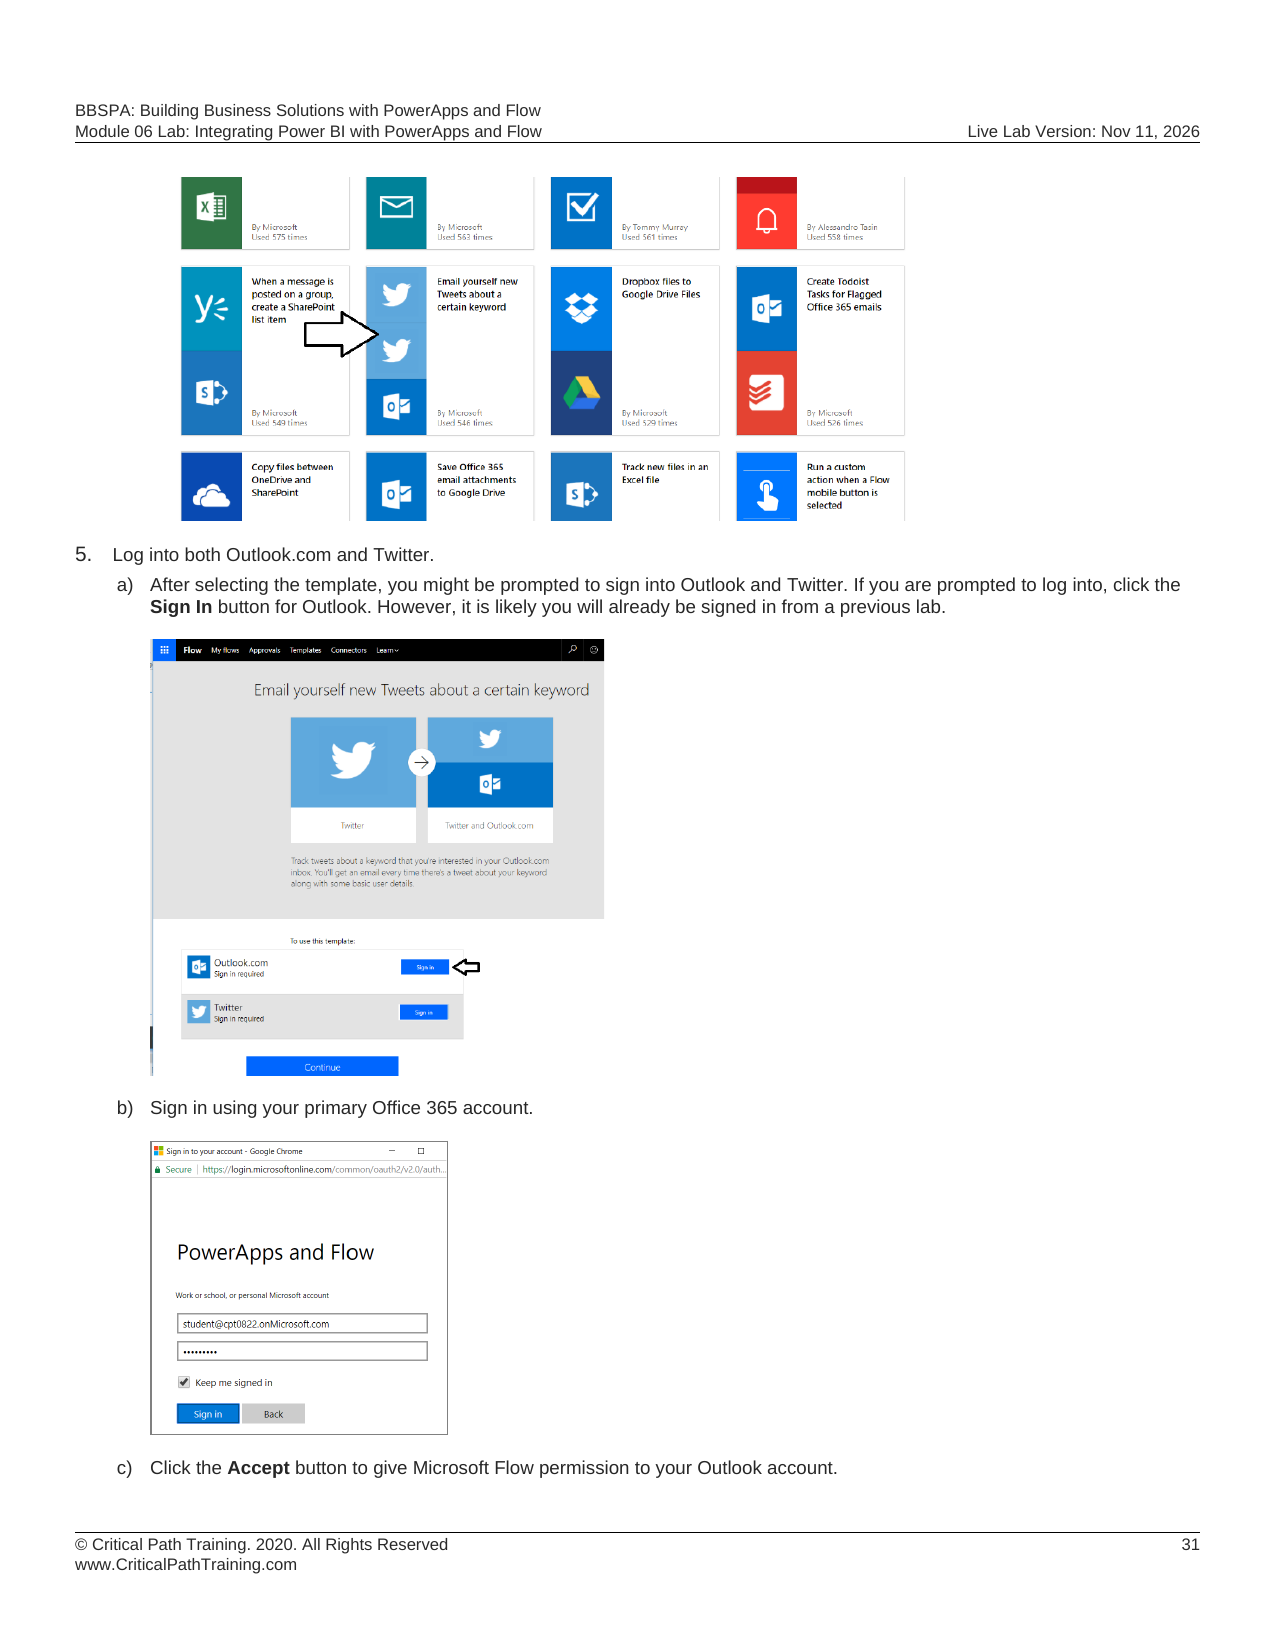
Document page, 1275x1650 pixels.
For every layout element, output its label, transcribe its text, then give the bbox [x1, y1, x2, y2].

picture [152, 1142, 447, 1434]
text Click the Accept button to give Microsoft Flow permission to your Outlook account. [117, 1457, 1200, 1478]
text After selecting the template, you might be prompted to sign into Outlook and Twitter. If you are prompted to log into, click the Sign In button for Outlook. However, it is likely you will already be signed in from a previous lab. [117, 574, 1200, 617]
picture [150, 639, 605, 1076]
text Sign in using your primary Office 365 account. [117, 1097, 1200, 1119]
text Log into both Outlook.com and Twitter. [75, 542, 1200, 566]
picture [150, 177, 939, 521]
